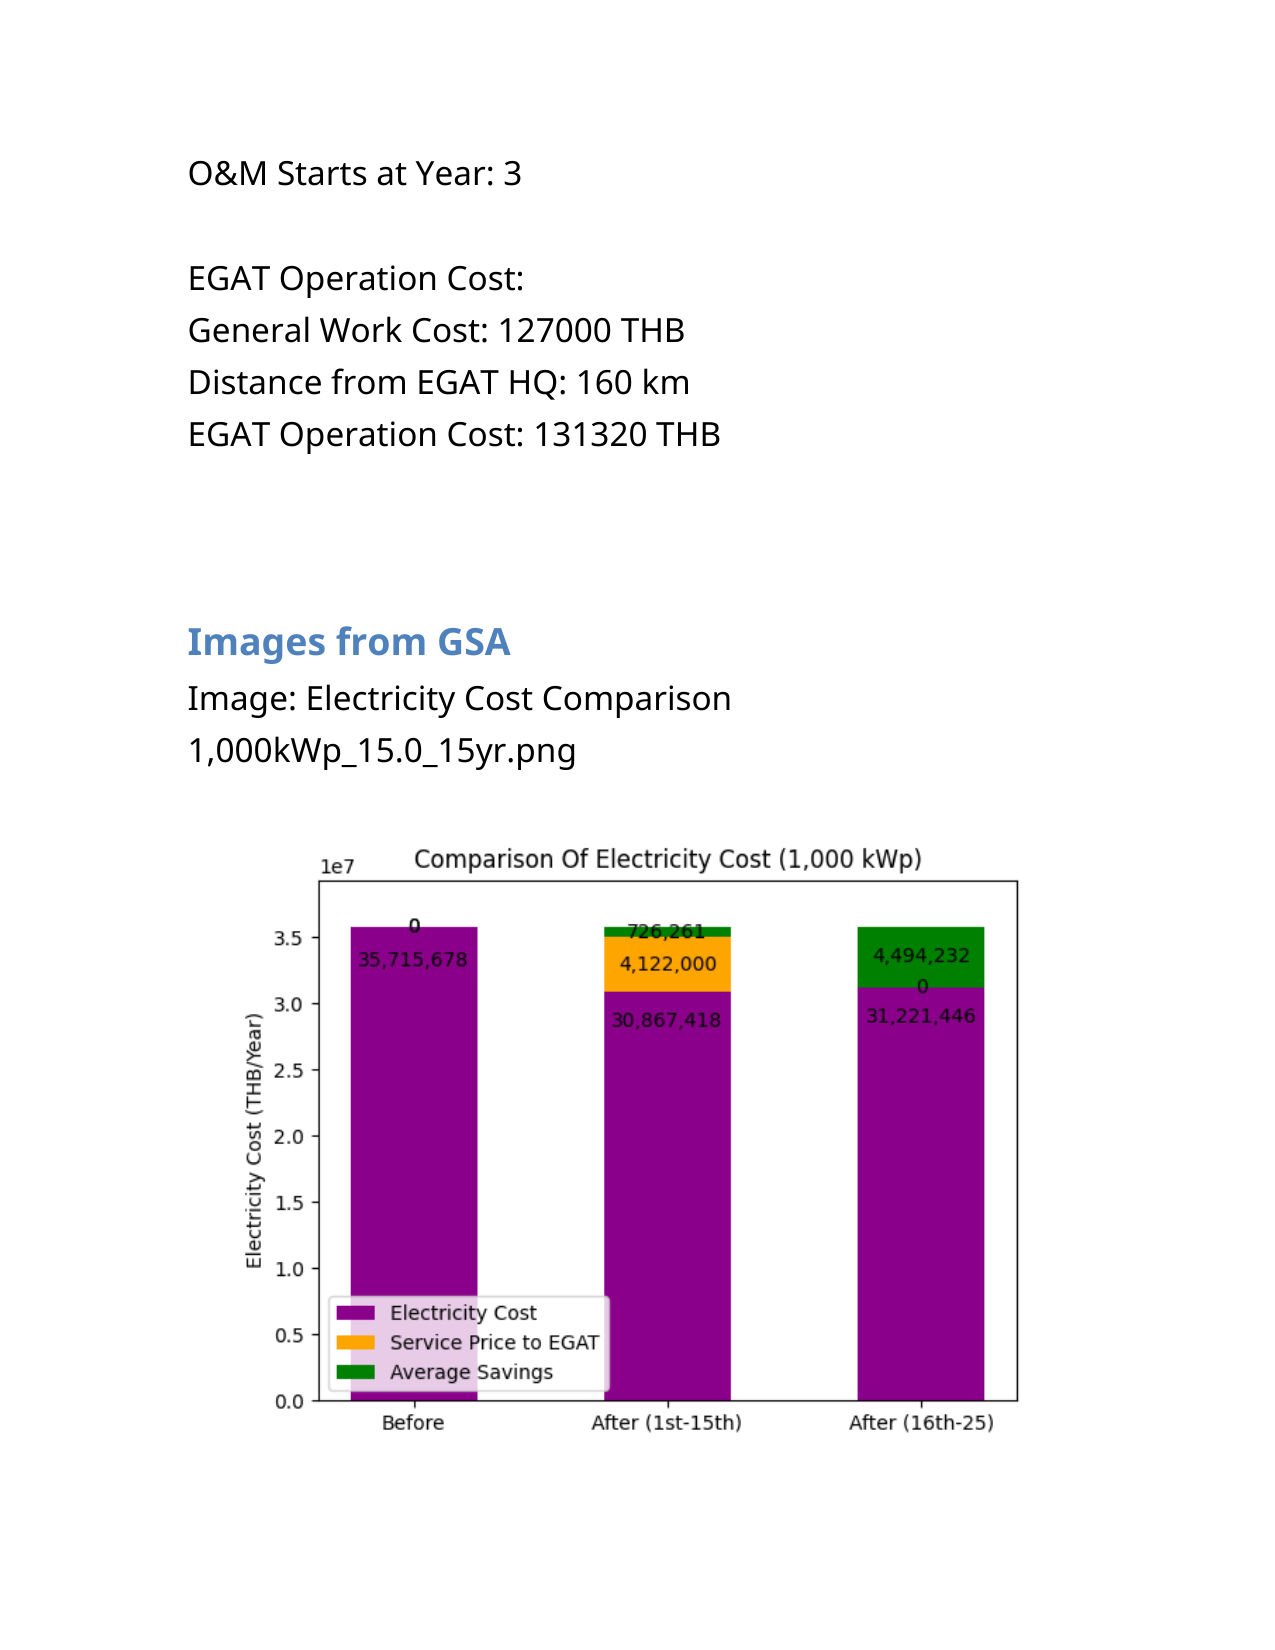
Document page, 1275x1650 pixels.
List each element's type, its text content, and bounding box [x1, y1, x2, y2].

subtitle Images from GSA [187, 616, 1087, 667]
text Image: Electricity Cost Comparison 1,000kWp_15.0_15yr.png [187, 674, 1087, 772]
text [187, 150, 1087, 591]
picture [206, 799, 1107, 1475]
